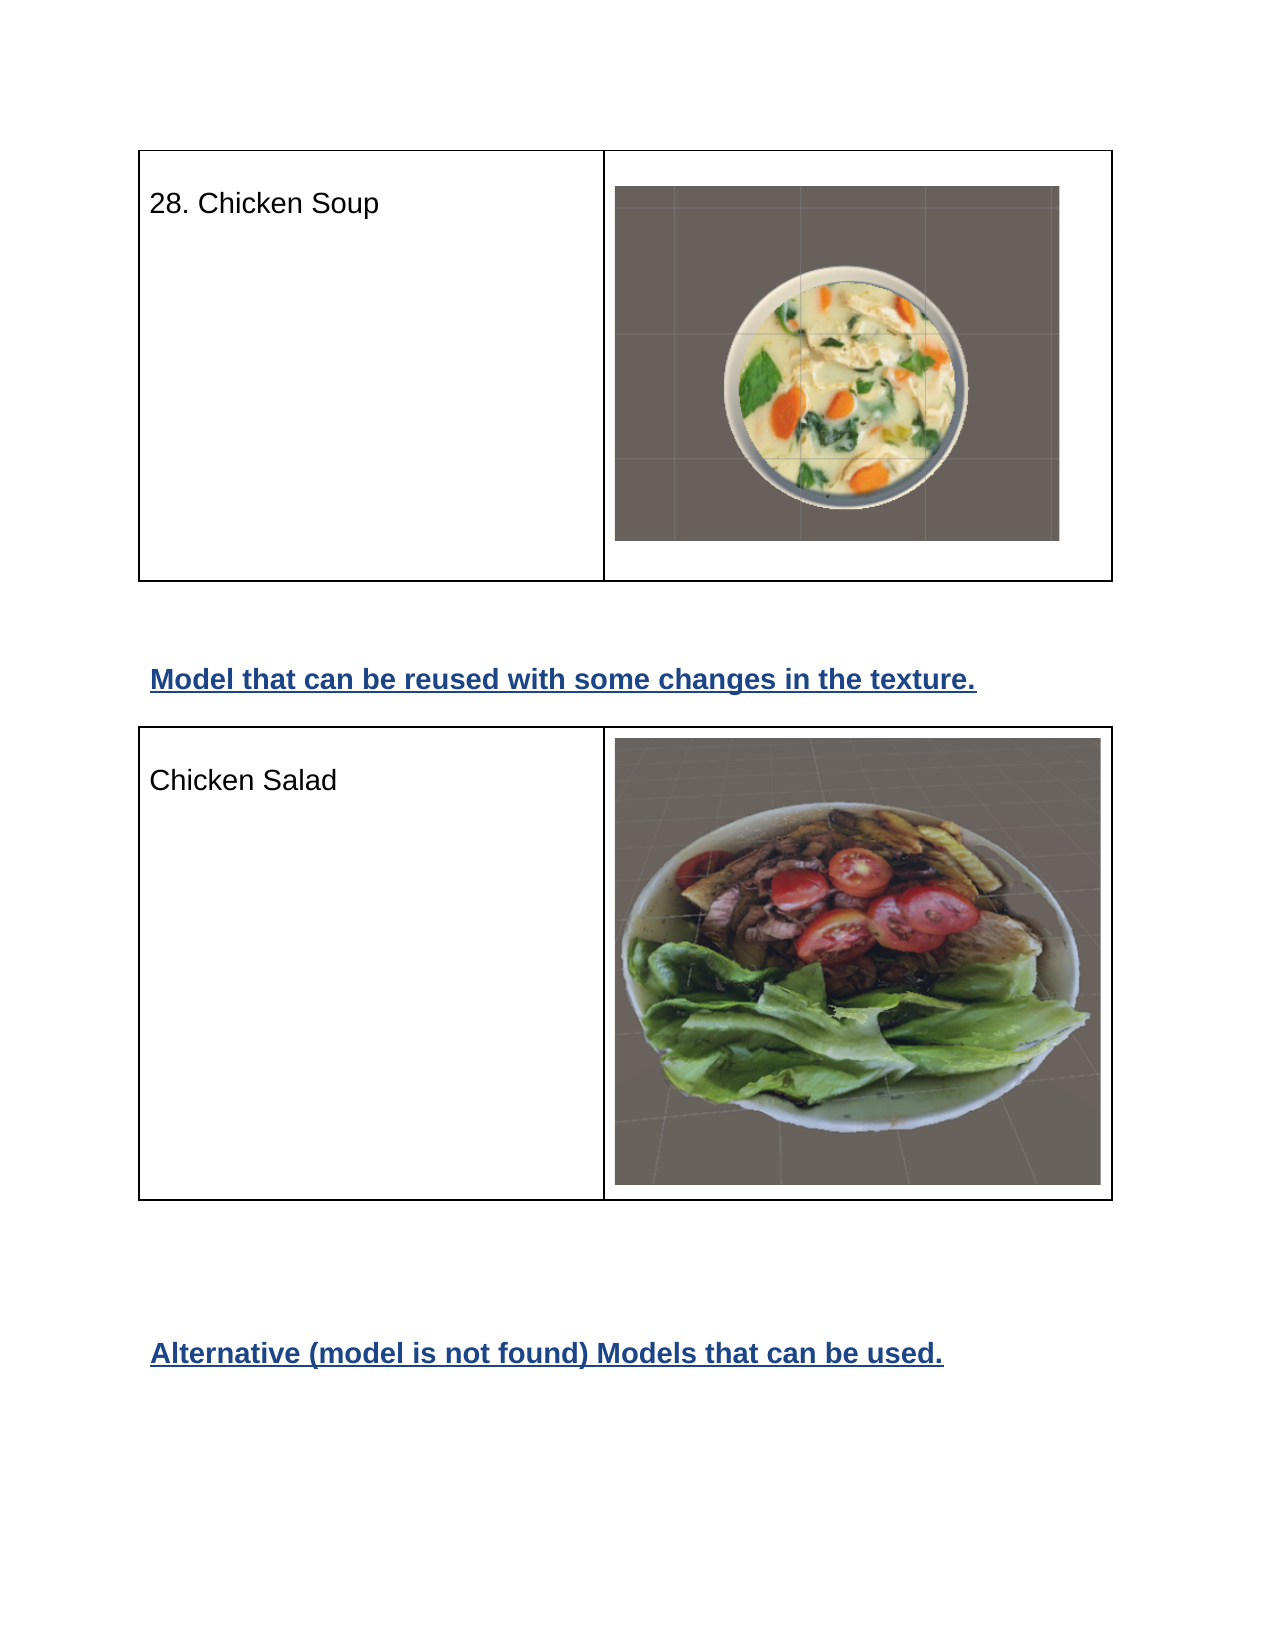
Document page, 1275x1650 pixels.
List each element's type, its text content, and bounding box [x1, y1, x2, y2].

text Alternative (model is not found) Models that can be used. [150, 1336, 1125, 1369]
picture [614, 738, 1101, 1185]
table_cell [605, 151, 1111, 580]
picture [614, 186, 1060, 541]
text Model that can be reused with some changes in the texture. [150, 662, 1125, 696]
table_cell 28. Chicken Soup [140, 151, 603, 580]
table_header Chicken Salad [140, 728, 603, 1198]
table_header [605, 728, 1111, 1198]
